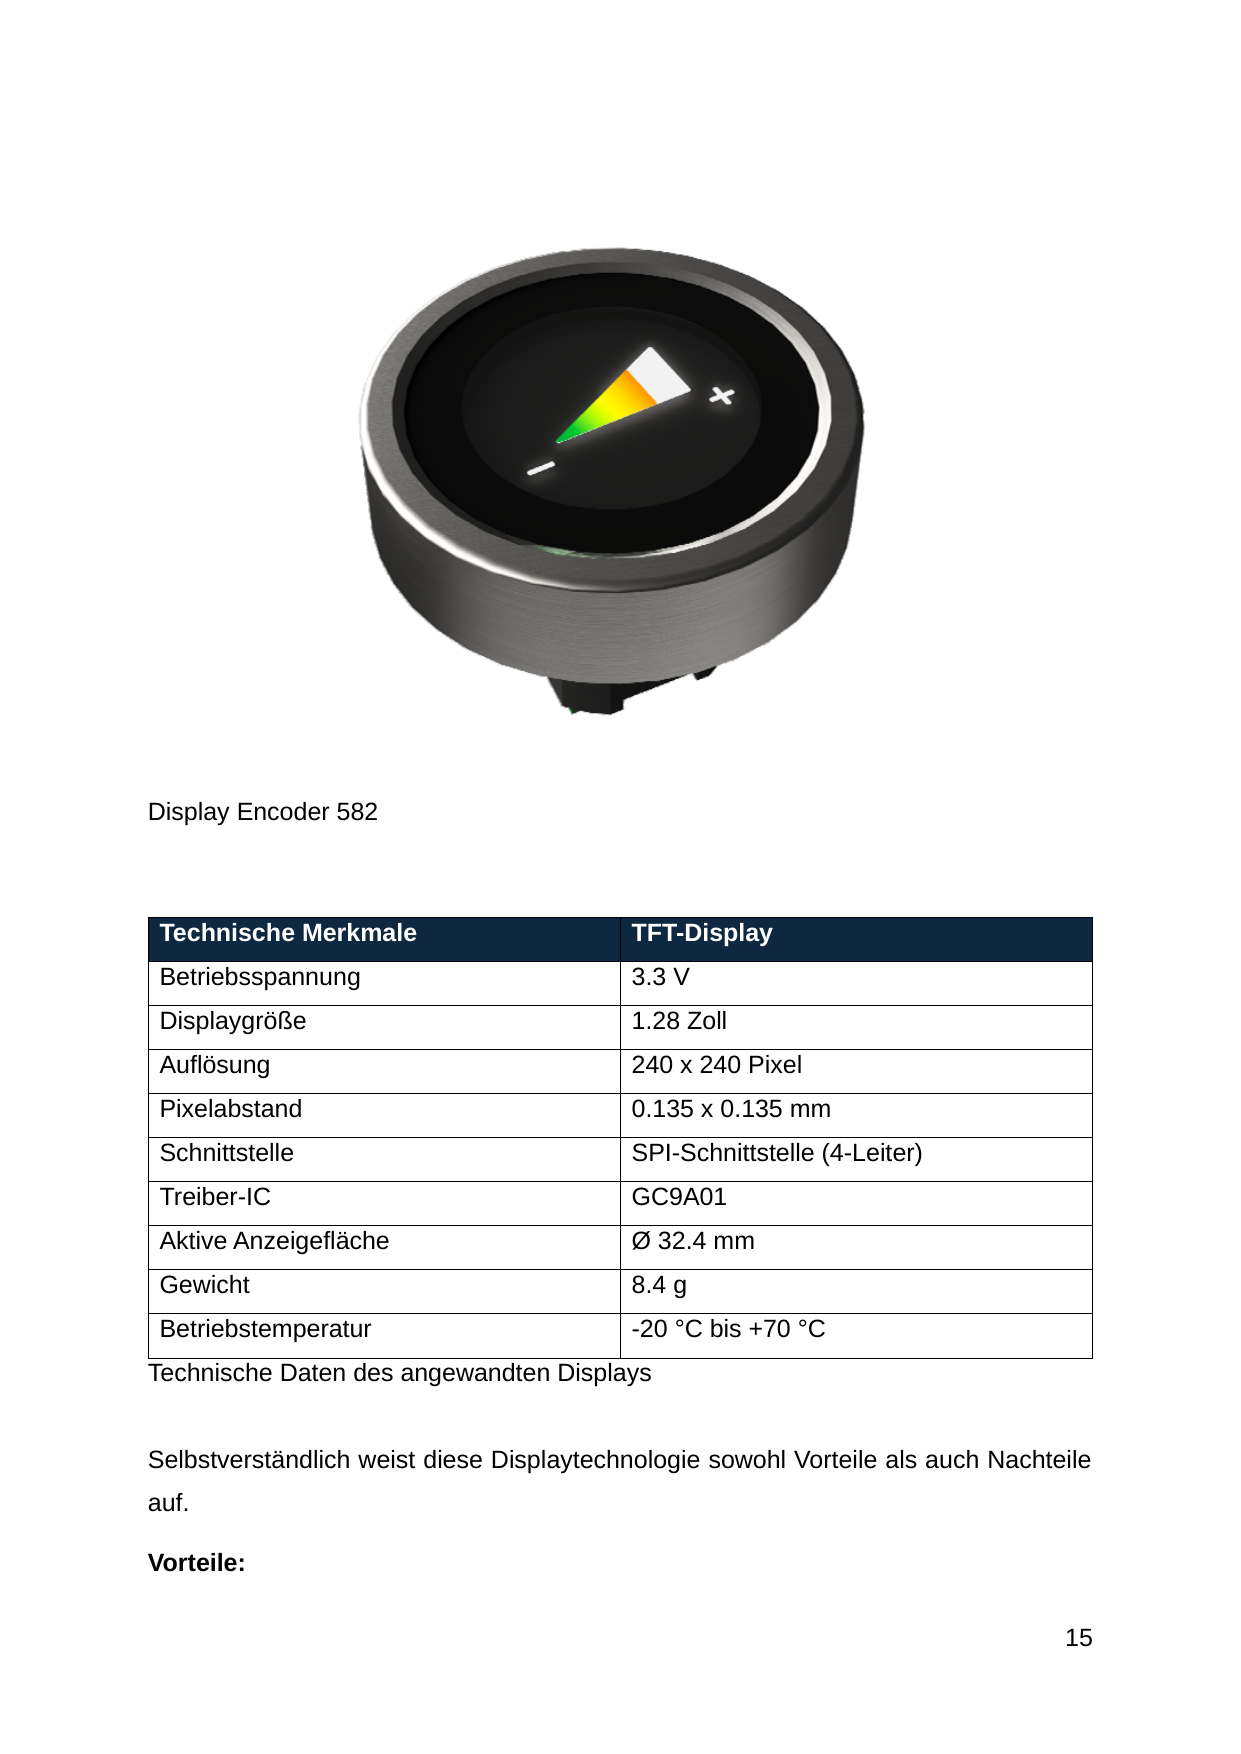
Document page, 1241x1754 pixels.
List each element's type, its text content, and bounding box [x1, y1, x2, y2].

table_cell Ø 32.4 mm [621, 1226, 1092, 1269]
text Selbstverständlich weist diese Displaytechnologie sowohl Vorteile als auch Nachteile auf. [148, 1445, 1093, 1517]
table_cell 240 x 240 Pixel [621, 1050, 1092, 1093]
text Display Encoder 582 [148, 797, 1093, 826]
table_cell 0.135 x 0.135 mm [621, 1094, 1092, 1137]
table_cell Schnittstelle [149, 1138, 620, 1181]
table_cell 8.4 g [621, 1270, 1092, 1313]
table_cell Aktive Anzeigefläche [149, 1226, 620, 1269]
table_cell 3.3 V [621, 962, 1092, 1005]
table_cell -20 °C bis +70 °C [621, 1314, 1092, 1357]
table_cell Pixelabstand [149, 1094, 620, 1137]
table_cell GC9A01 [621, 1182, 1092, 1225]
table_header TFT-Display [621, 918, 1092, 961]
picture [147, 147, 1093, 767]
table_cell Betriebstemperatur [149, 1314, 620, 1357]
table_cell SPI-Schnittstelle (4-Leiter) [621, 1138, 1092, 1181]
table_cell Gewicht [149, 1270, 620, 1313]
table_header Technische Merkmale [149, 918, 620, 961]
table_cell Betriebsspannung [149, 962, 620, 1005]
table_cell Treiber-IC [149, 1182, 620, 1225]
text Vorteile: [148, 1548, 1093, 1576]
table_cell Displaygröße [149, 1006, 620, 1049]
text Technische Daten des angewandten Displays [148, 1359, 1093, 1387]
table_cell Auflösung [149, 1050, 620, 1093]
table_cell 1.28 Zoll [621, 1006, 1092, 1049]
